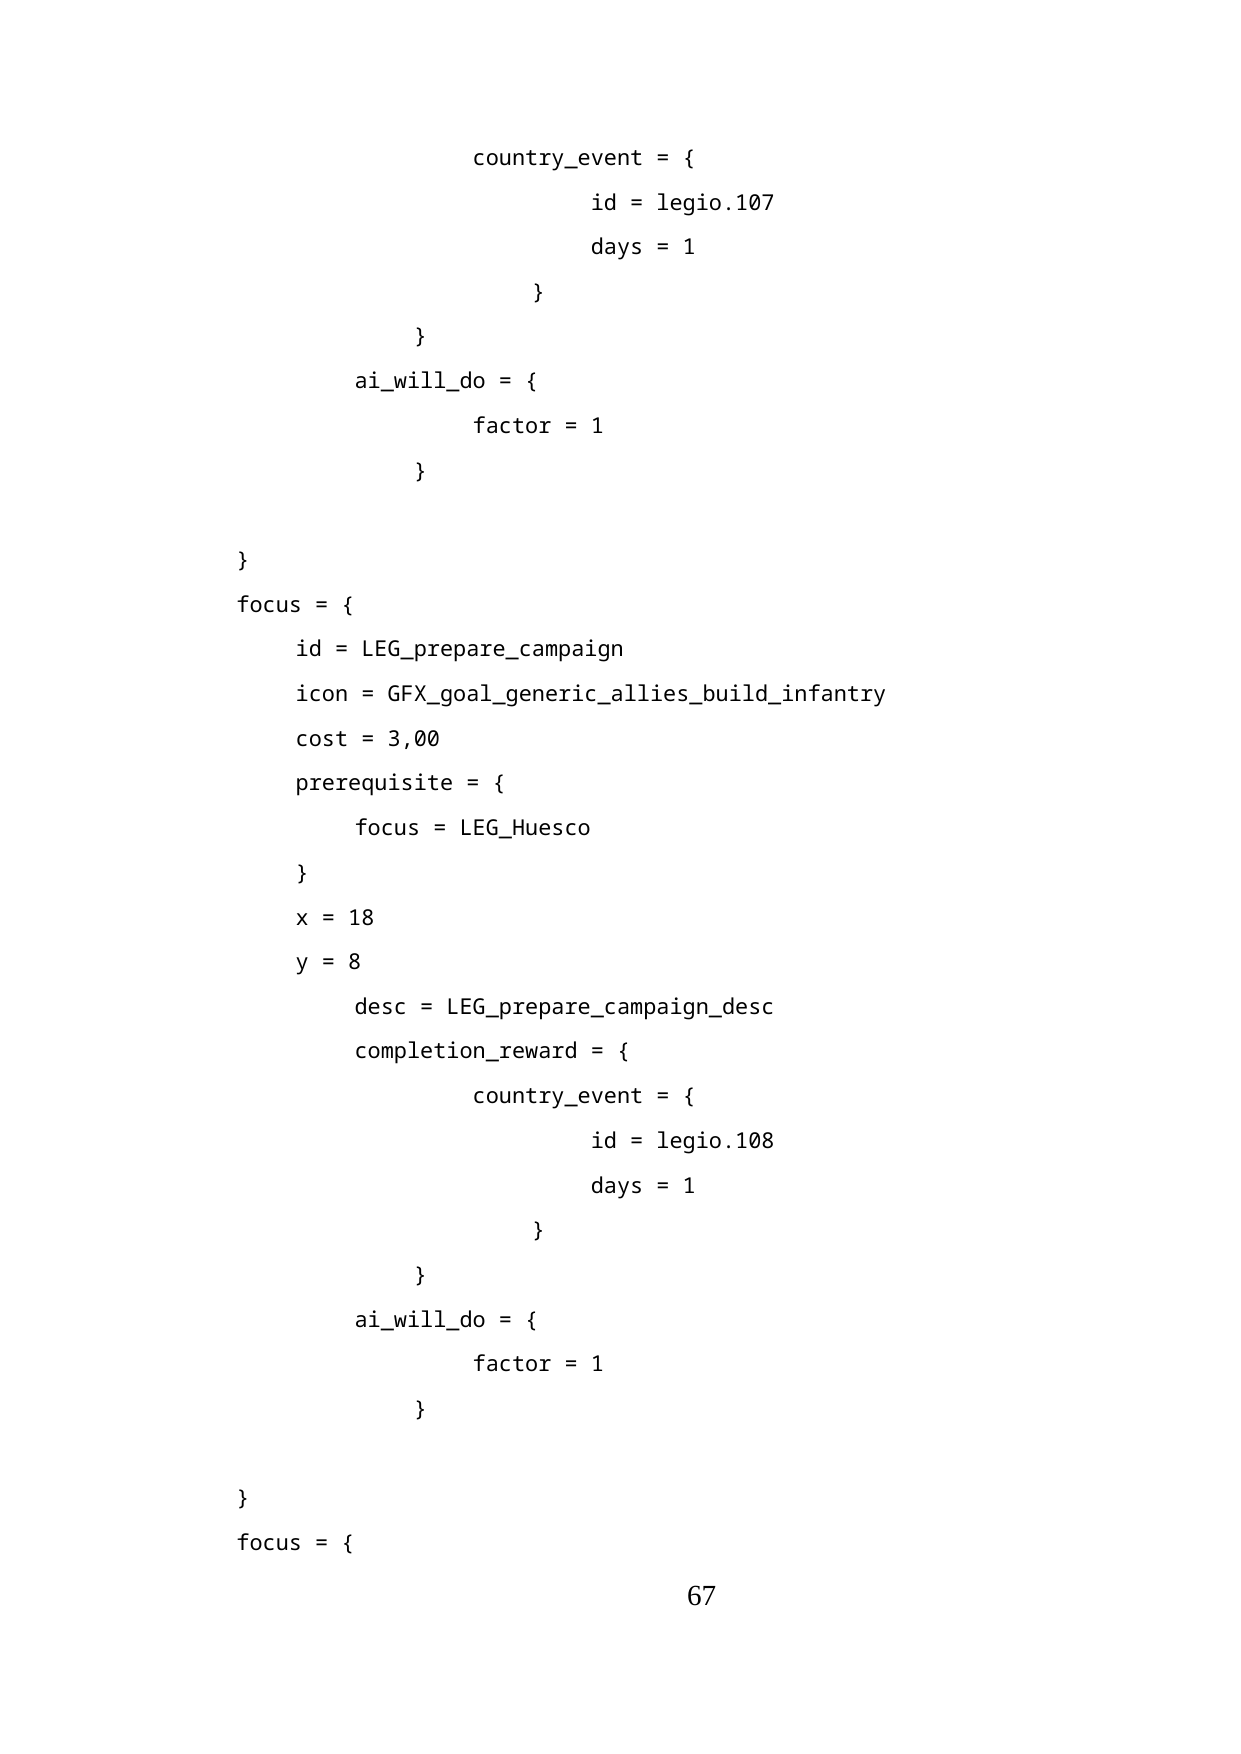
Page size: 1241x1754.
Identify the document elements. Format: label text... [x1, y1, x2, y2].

text id = legio.108 [177, 1125, 1152, 1155]
text factor = 1 [177, 1348, 1152, 1378]
text desc = LEG_prepare_campaign_desc [177, 991, 1152, 1021]
text } [177, 454, 1152, 484]
text days = 1 [177, 231, 1152, 261]
text } [177, 1214, 1152, 1244]
text } [177, 321, 1152, 350]
text ai_will_do = { [177, 1304, 1152, 1333]
text } [177, 544, 1152, 574]
text } [177, 857, 1152, 887]
text cost = 3,00 [177, 723, 1152, 752]
text completion_reward = { [177, 1036, 1152, 1065]
text country_event = { [177, 142, 1152, 172]
text days = 1 [177, 1169, 1152, 1199]
text } [177, 276, 1152, 306]
text prerequisite = { [177, 767, 1152, 797]
text y = 8 [177, 946, 1152, 976]
text icon = GFX_goal_generic_allies_build_infantry [177, 678, 1152, 708]
text focus = { [177, 1527, 1152, 1557]
text ai_will_do = { [177, 365, 1152, 395]
text id = legio.107 [177, 186, 1152, 216]
text } [177, 1393, 1152, 1423]
text } [177, 1259, 1152, 1289]
text factor = 1 [177, 410, 1152, 440]
text id = LEG_prepare_campaign [177, 633, 1152, 663]
text country_event = { [177, 1080, 1152, 1110]
text } [177, 1482, 1152, 1512]
text focus = { [177, 589, 1152, 618]
text x = 18 [177, 901, 1152, 931]
text focus = LEG_Huesco [177, 812, 1152, 842]
